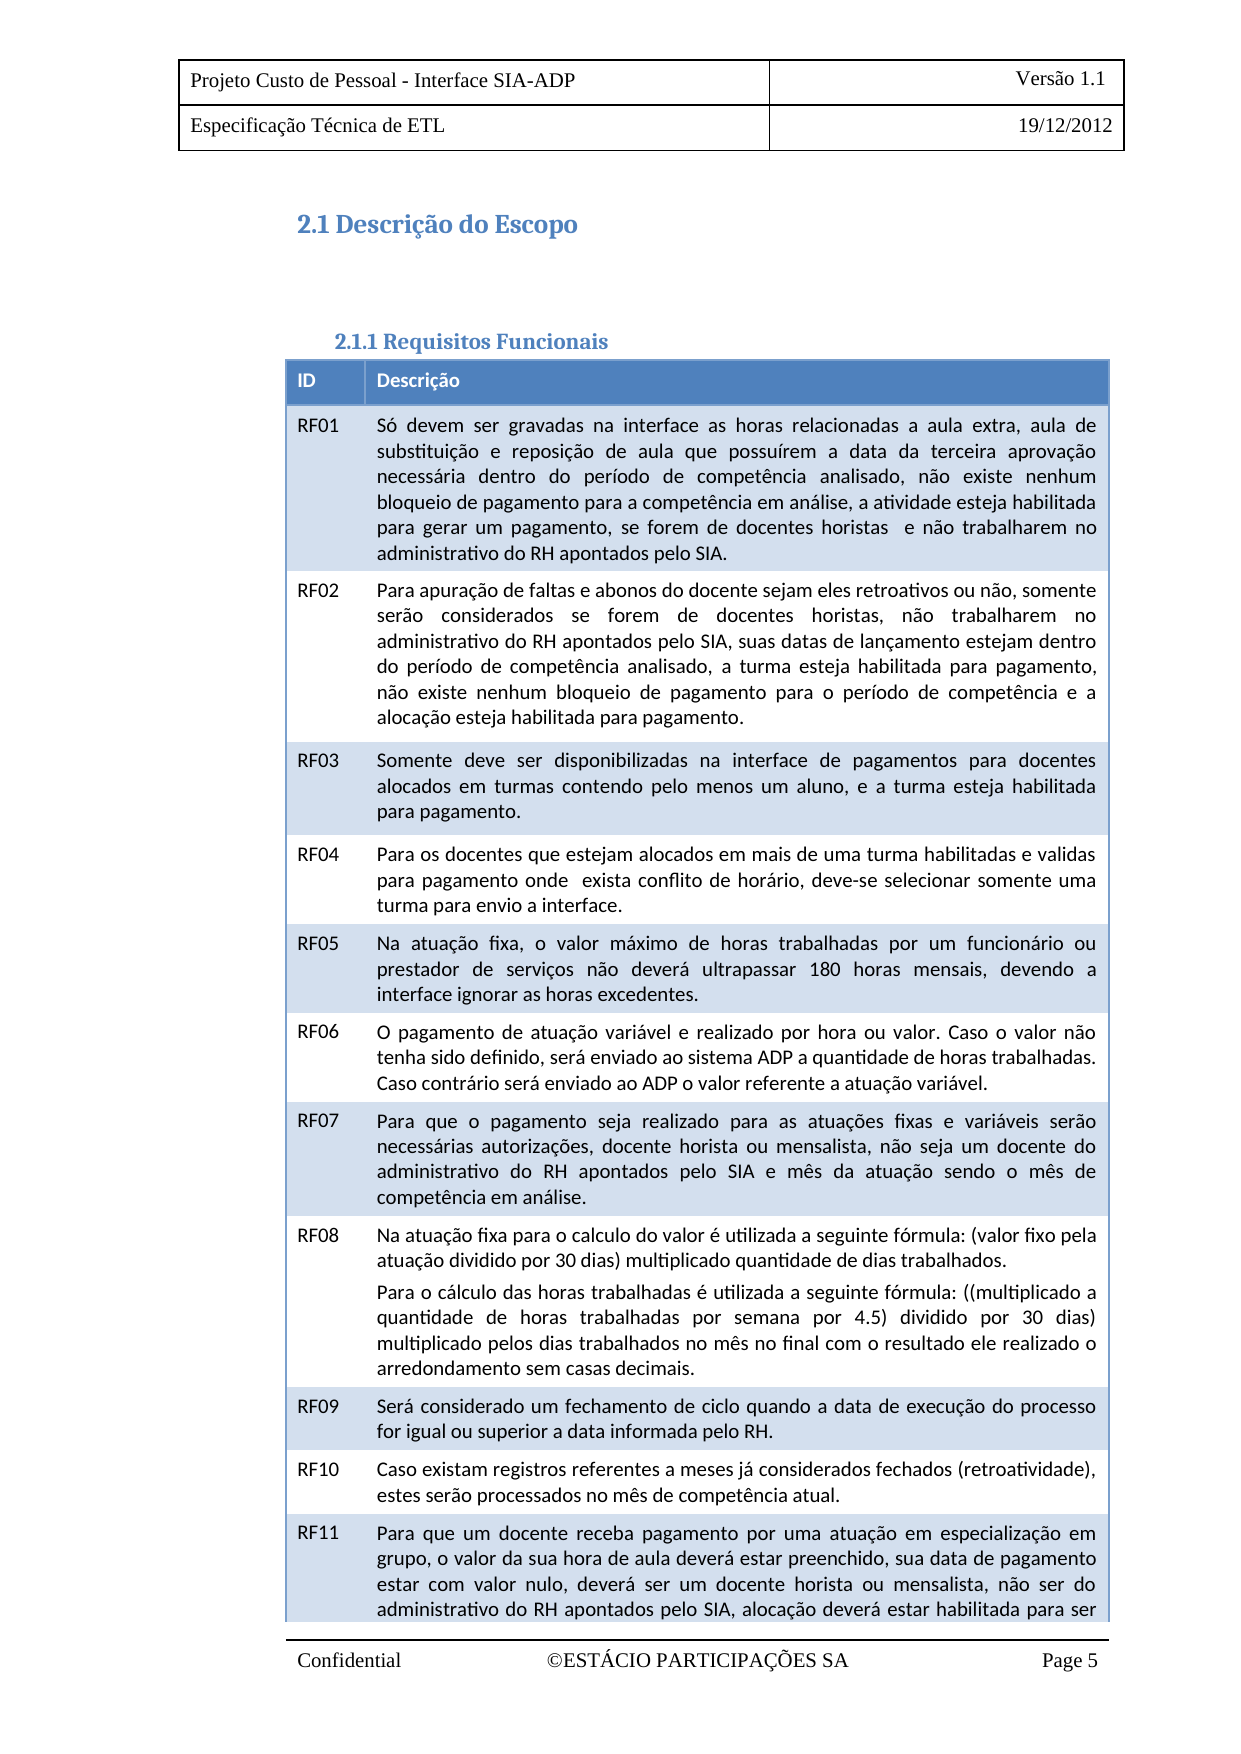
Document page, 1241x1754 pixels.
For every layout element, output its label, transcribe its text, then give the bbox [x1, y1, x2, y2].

text Descrição do Escopo [297, 209, 1120, 241]
table_cell Caso existam registros referentes a meses já considerados fechados (retroatividade), estes serão processados no mês de competência atual. [365, 1450, 1108, 1514]
table_cell Será considerado um fechamento de ciclo quando a data de execução do processo for igual ou superior a data informada pelo RH. [365, 1387, 1108, 1450]
table_cell Só devem ser gravadas na interface as horas relacionadas a aula extra, aula de substituição e reposição de aula que possuírem a data da terceira aprovação necessária dentro do período de competência analisado, não existe nenhum bloqueio de pagamento para a competência em análise, a atividade esteja habilitada para gerar um pagamento, se forem de docentes horistas e não trabalharem no administrativo do RH apontados pelo SIA. [365, 406, 1108, 571]
table_cell RF03 [287, 742, 365, 835]
table_cell O pagamento de atuação variável e realizado por hora ou valor. Caso o valor não tenha sido definido, será enviado ao sistema ADP a quantidade de horas trabalhadas. Caso contrário será enviado ao ADP o valor referente a atuação variável. [365, 1013, 1108, 1102]
table_cell Para os docentes que estejam alocados em mais de uma turma habilitadas e validas para pagamento onde exista conflito de horário, deve-se selecionar somente uma turma para envio a interface. [365, 835, 1108, 924]
table_cell RF02 [287, 571, 365, 742]
table_cell Na atuação fixa para o calculo do valor é utilizada a seguinte fórmula: (valor fixo pela atuação dividido por 30 dias) multiplicado quantidade de dias trabalhados. Para o cálculo das horas trabalhadas é utilizada a seguinte fórmula: ((multiplicado a quantidade de horas trabalhadas por semana por 4.5) dividido por 30 dias) multiplicado pelos dias trabalhados no mês no final com o resultado ele realizado o arredondamento sem casas decimais. [365, 1216, 1108, 1387]
table_cell RF07 [287, 1102, 365, 1216]
table_header ID [287, 361, 364, 404]
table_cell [365, 1514, 1108, 1622]
text Requisitos Funcionais [334, 329, 1120, 355]
table_cell Para que o pagamento seja realizado para as atuações fixas e variáveis serão necessárias autorizações, docente horista ou mensalista, não seja um docente do administrativo do RH apontados pelo SIA e mês da atuação sendo o mês de competência em análise. [365, 1102, 1108, 1216]
table_cell Para apuração de faltas e abonos do docente sejam eles retroativos ou não, somente serão considerados se forem de docentes horistas, não trabalharem no administrativo do RH apontados pelo SIA, suas datas de lançamento estejam dentro do período de competência analisado, a turma esteja habilitada para pagamento, não existe nenhum bloqueio de pagamento para o período de competência e a alocação esteja habilitada para pagamento. [365, 571, 1108, 742]
table_cell Somente deve ser disponibilizadas na interface de pagamentos para docentes alocados em turmas contendo pelo menos um aluno, e a turma esteja habilitada para pagamento. [365, 742, 1108, 835]
table_cell RF04 [287, 835, 365, 924]
table_header Descrição [366, 361, 1108, 404]
table_cell RF08 [287, 1216, 365, 1387]
table_cell RF01 [287, 406, 365, 571]
table_cell Na atuação fixa, o valor máximo de horas trabalhadas por um funcionário ou prestador de serviços não deverá ultrapassar 180 horas mensais, devendo a interface ignorar as horas excedentes. [365, 924, 1108, 1013]
table_cell RF10 [287, 1450, 365, 1514]
table_cell RF09 [287, 1387, 365, 1450]
table_cell RF11 [287, 1514, 365, 1622]
table_cell RF06 [287, 1013, 365, 1102]
table_cell RF05 [287, 924, 365, 1013]
